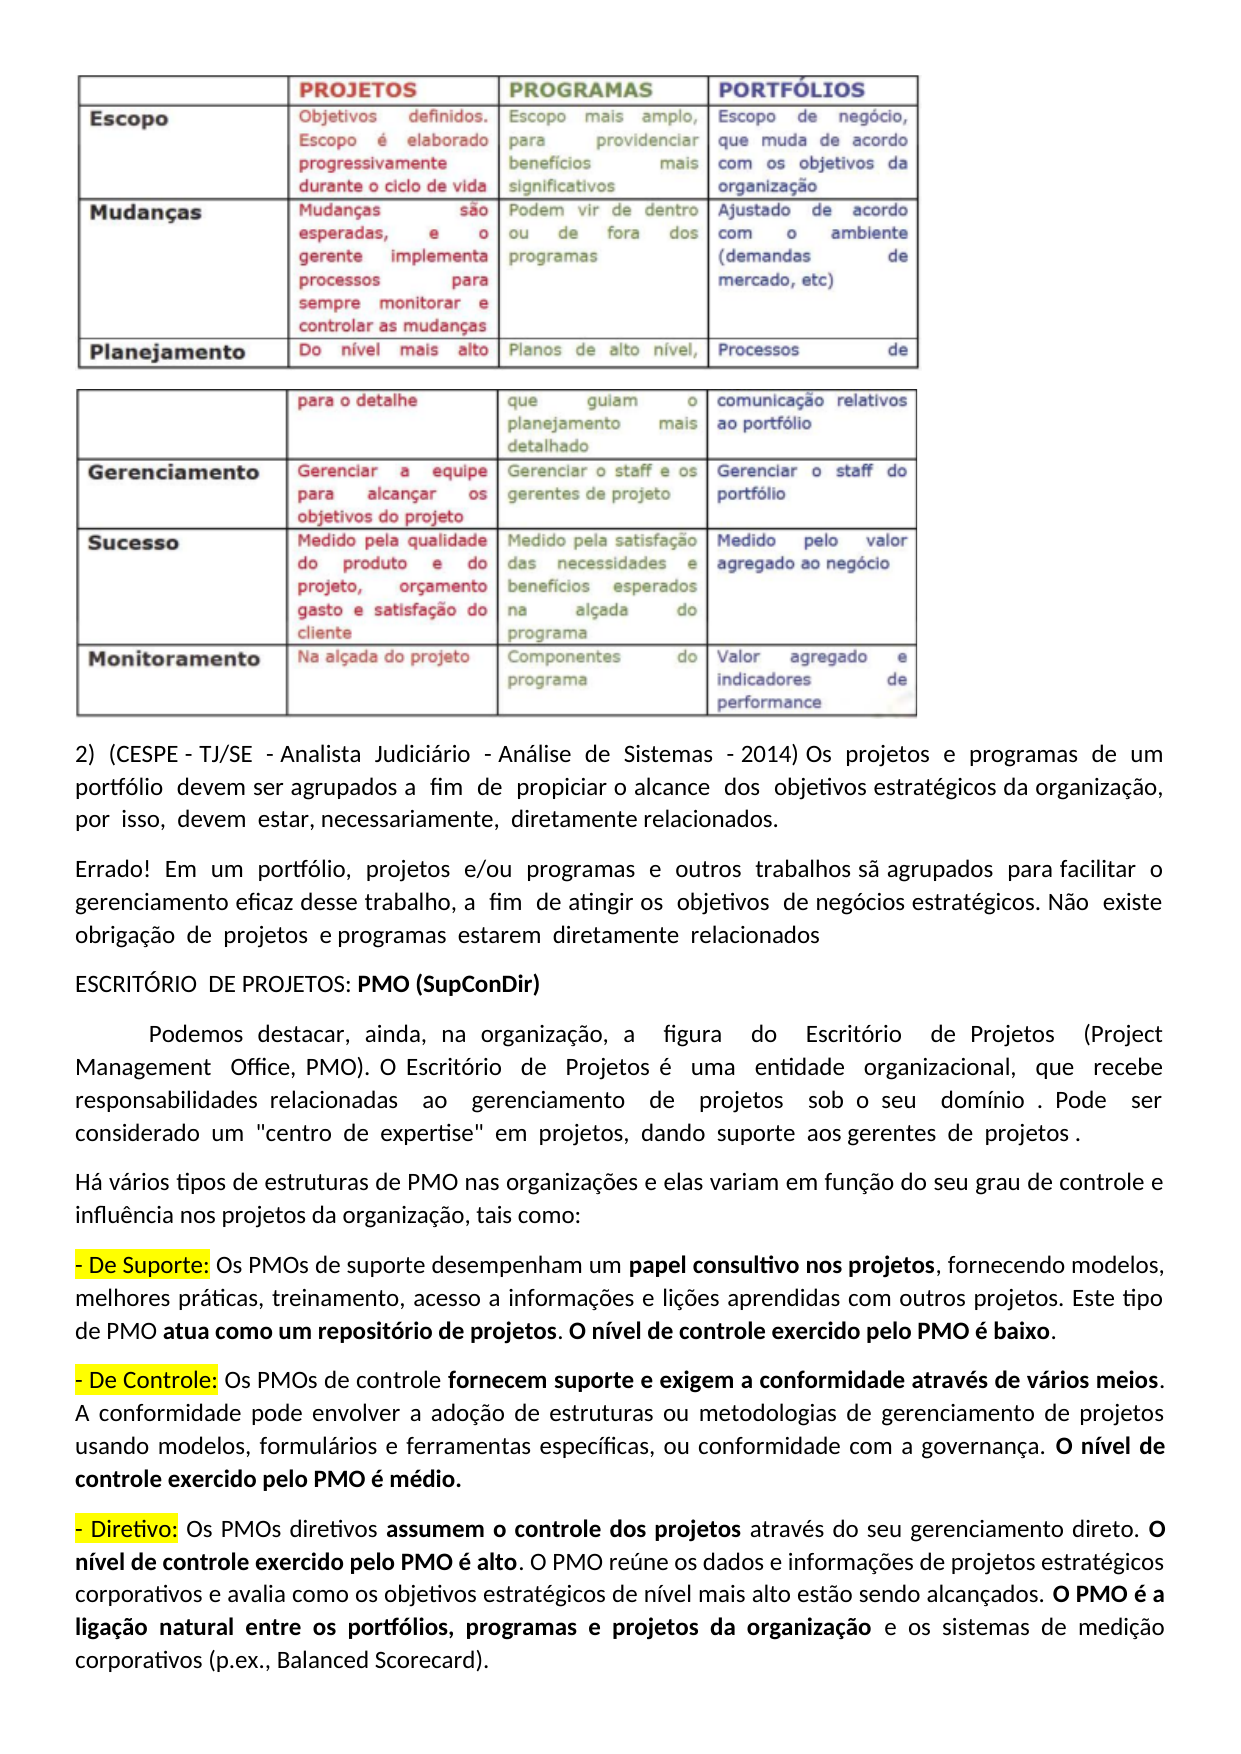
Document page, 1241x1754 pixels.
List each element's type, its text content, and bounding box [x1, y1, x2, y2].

text Podemos destacar, ainda, na organização, a figura do Escritório de Projetos (Project Management Office, PMO). O Escritório de Projetos é uma entidade organizacional, que recebe responsabilidades relacionadas ao gerenciamento de projetos sob o seu domínio . Pode ser considerado um "centro de expertise" em projetos, dando suporte aos gerentes de projetos . [75, 1018, 1165, 1147]
text - De Controle: Os PMOs de controle fornecem suporte e exigem a conformidade através de vários meios. A conformidade pode envolver a adoção de estruturas ou metodologias de gerenciamento de projetos usando modelos, formulários e ferramentas específicas, ou conformidade com a governança. O nível de controle exercido pelo PMO é médio. [75, 1364, 1165, 1494]
text Errado! Em um portfólio, projetos e/ou programas e outros trabalhos sã agrupados para facilitar o gerenciamento eficaz desse trabalho, a fim de atingir os objetivos de negócios estratégicos. Não existe obrigação de projetos e programas estarem diretamente relacionados [75, 853, 1165, 949]
text - Diretivo: Os PMOs diretivos assumem o controle dos projetos através do seu gerenciamento direto. O nível de controle exercido pelo PMO é alto. O PMO reúne os dados e informações de projetos estratégicos corporativos e avalia como os objetivos estratégicos de nível mais alto estão sendo alcançados. O PMO é a ligação natural entre os portfólios, programas e projetos da organização e os sistemas de medição corporativos (p.ex., Balanced Scorecard). [75, 1513, 1165, 1675]
text Há vários tipos de estruturas de PMO nas organizações e elas variam em função do seu grau de controle e influência nos projetos da organização, tais como: [75, 1166, 1165, 1230]
text ESCRITÓRIO DE PROJETOS: PMO (SupConDir) [75, 968, 1165, 999]
text - De Suporte: Os PMOs de suporte desempenham um papel consultivo nos projetos, fornecendo modelos, melhores práticas, treinamento, acesso a informações e lições aprendidas com outros projetos. Este tipo de PMO atua como um repositório de projetos. O nível de controle exercido pelo PMO é baixo. [75, 1249, 1165, 1345]
picture [75, 75, 922, 371]
picture [75, 389, 918, 719]
text 2) (CESPE - TJ/SE - Analista Judiciário - Análise de Sistemas - 2014) Os projetos e programas de um portfólio devem ser agrupados a fim de propiciar o alcance dos objetivos estratégicos da organização, por isso, devem estar, necessariamente, diretamente relacionados. [75, 738, 1165, 834]
